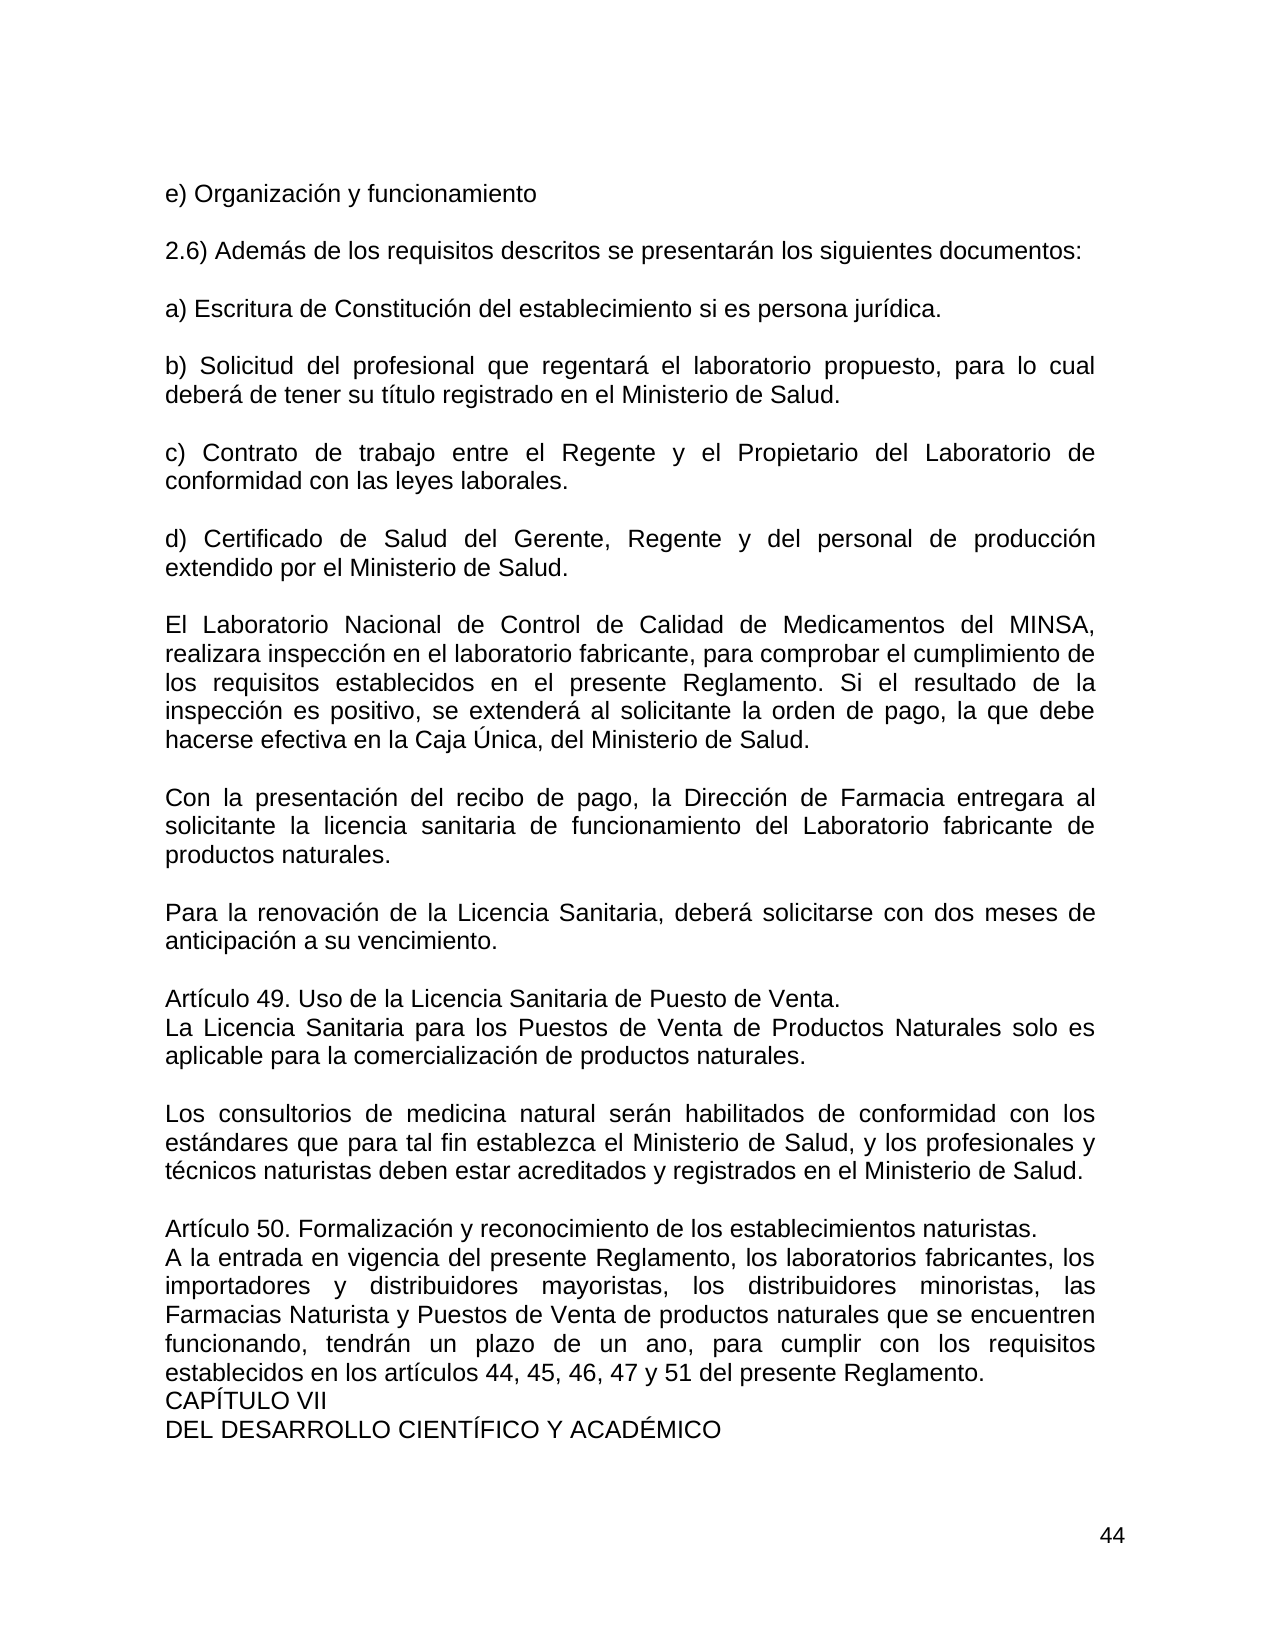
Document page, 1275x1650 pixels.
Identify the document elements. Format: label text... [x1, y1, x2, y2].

text e) Organización y funcionamiento [165, 179, 1097, 207]
text c) Contrato de trabajo entre el Regente y el Propietario del Laboratorio de conformidad con las leyes laborales. [165, 437, 1097, 495]
text b) Solicitud del profesional que regentará el laboratorio propuesto, para lo cual deberá de tener su título registrado en el Ministerio de Salud. [165, 351, 1097, 409]
text Artículo 49. Uso de la Licencia Sanitaria de Puesto de Venta. [165, 984, 1097, 1012]
text El Laboratorio Nacional de Control de Calidad de Medicamentos del MINSA, realizara inspección en el laboratorio fabricante, para comprobar el cumplimiento de los requisitos establecidos en el presente Reglamento. Si el resultado de la inspección es positivo, se extenderá al solicitante la orden de pago, la que debe hacerse efectiva en la Caja Única, del Ministerio de Salud. [165, 610, 1097, 754]
text DEL DESARROLLO CIENTÍFICO Y ACADÉMICO [165, 1415, 1097, 1444]
text Con la presentación del recibo de pago, la Dirección de Farmacia entregara al solicitante la licencia sanitaria de funcionamiento del Laboratorio fabricante de productos naturales. [165, 782, 1097, 869]
text Para la renovación de la Licencia Sanitaria, deberá solicitarse con dos meses de anticipación a su vencimiento. [165, 897, 1097, 955]
text Los consultorios de medicina natural serán habilitados de conformidad con los estándares que para tal fin establezca el Ministerio de Salud, y los profesionales y técnicos naturistas deben estar acreditados y registrados en el Ministerio de Salud. [165, 1099, 1097, 1185]
text Artículo 50. Formalización y reconocimiento de los establecimientos naturistas. [165, 1214, 1097, 1242]
text a) Escritura de Constitución del establecimiento si es persona jurídica. [165, 294, 1097, 322]
text La Licencia Sanitaria para los Puestos de Venta de Productos Naturales solo es aplicable para la comercialización de productos naturales. [165, 1012, 1097, 1070]
text A la entrada en vigencia del presente Reglamento, los laboratorios fabricantes, los importadores y distribuidores mayoristas, los distribuidores minoristas, las Farmacias Naturista y Puestos de Venta de productos naturales que se encuentren funcionando, tendrán un plazo de un ano, para cumplir con los requisitos establecidos en los artículos 44, 45, 46, 47 y 51 del presente Reglamento. [165, 1242, 1097, 1386]
text d) Certificado de Salud del Gerente, Regente y del personal de producción extendido por el Ministerio de Salud. [165, 524, 1097, 581]
text 2.6) Además de los requisitos descritos se presentarán los siguientes documentos: [165, 236, 1097, 265]
text CAPÍTULO VII [165, 1386, 1097, 1415]
